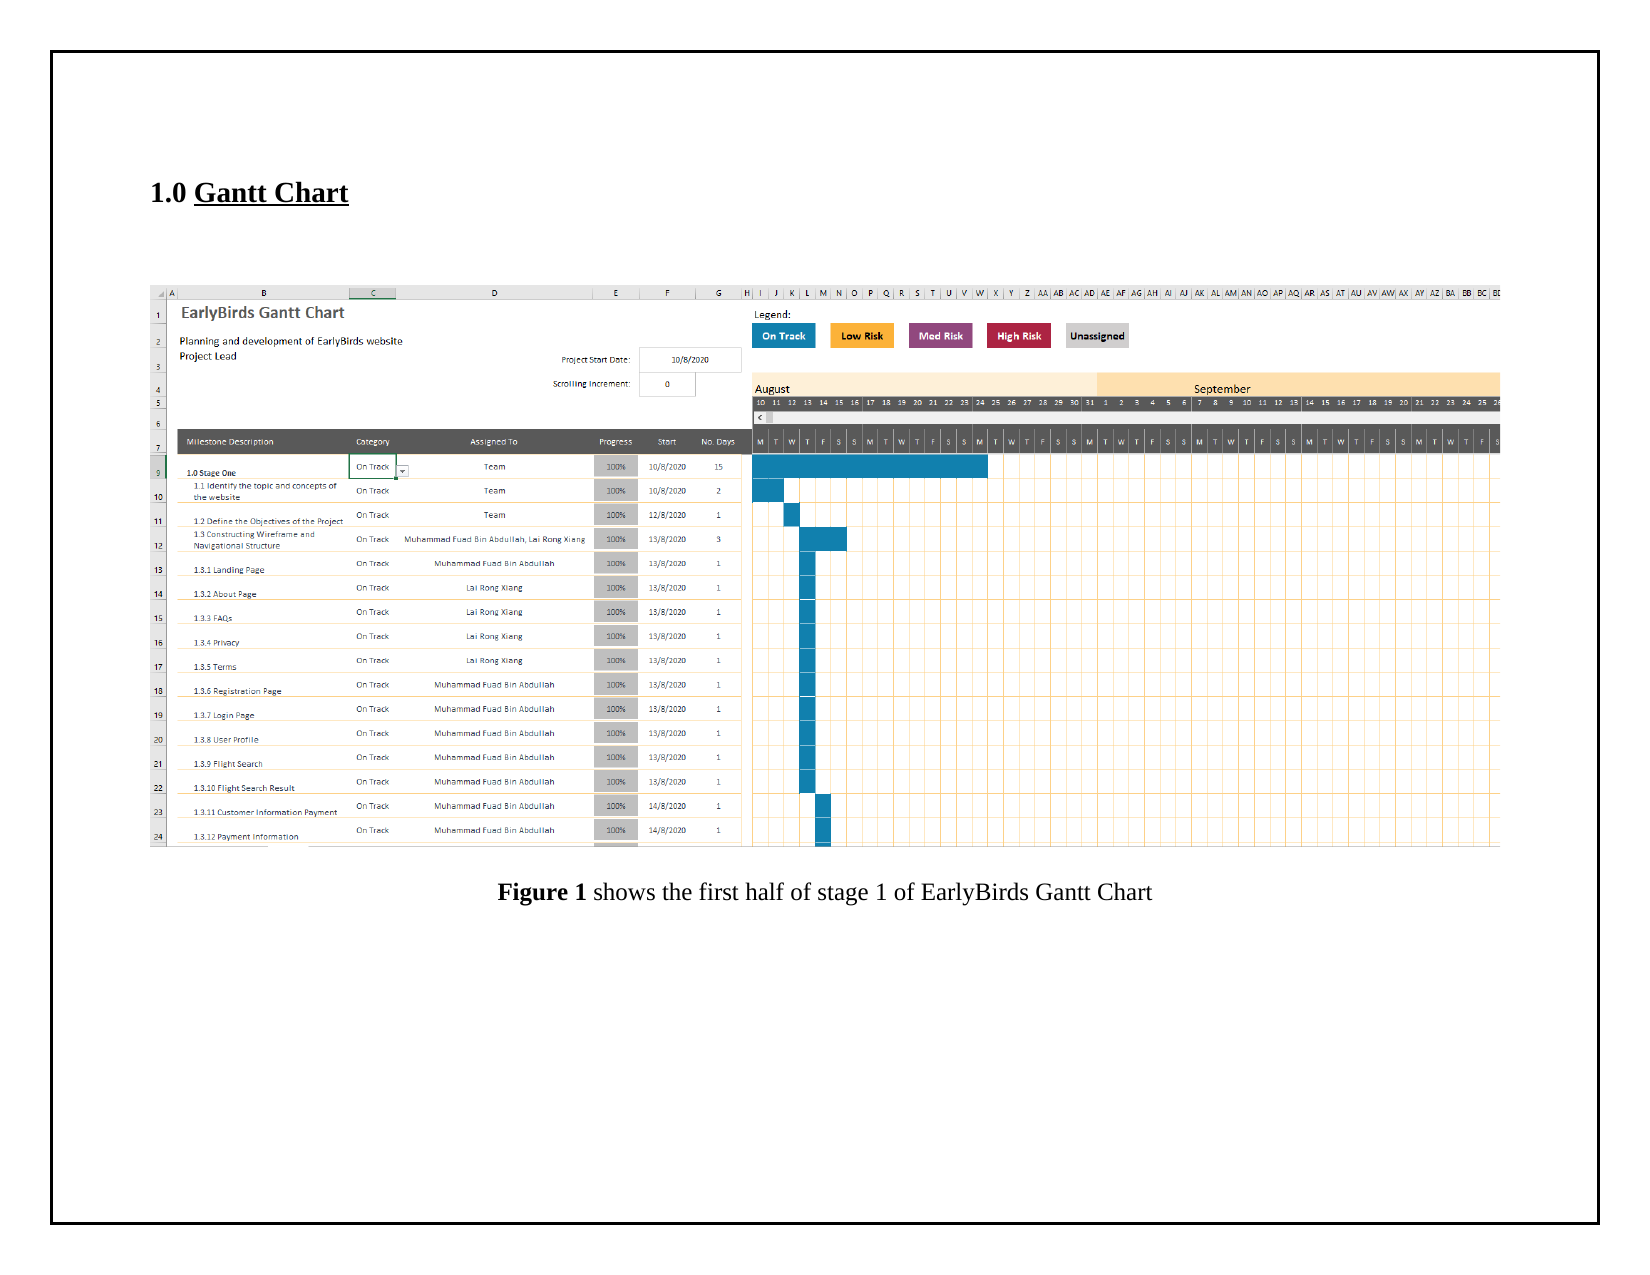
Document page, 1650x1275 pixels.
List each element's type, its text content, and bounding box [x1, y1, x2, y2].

picture [150, 285, 1500, 847]
text Figure 1 shows the first half of stage 1 of EarlyBirds Gantt Chart [150, 877, 1500, 906]
subtitle Gantt Chart [150, 175, 1500, 208]
